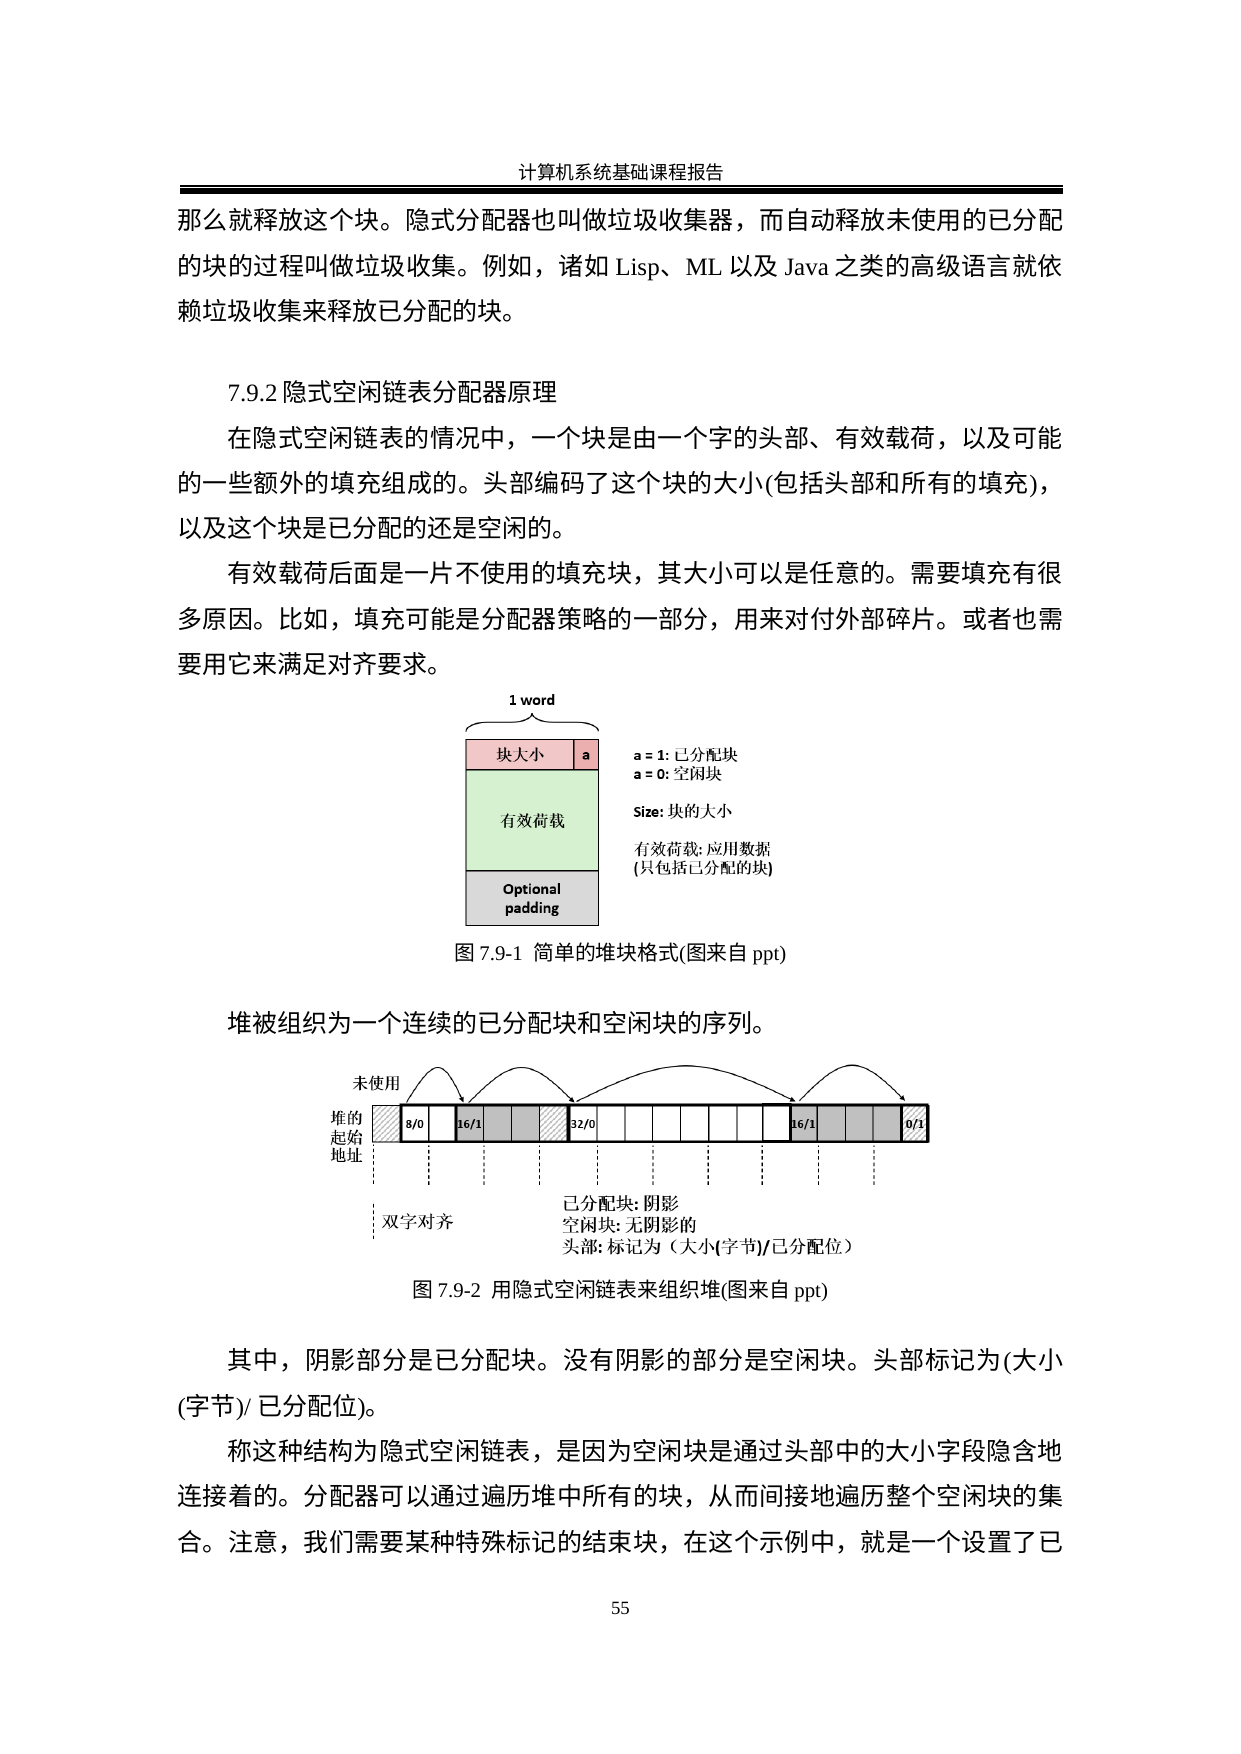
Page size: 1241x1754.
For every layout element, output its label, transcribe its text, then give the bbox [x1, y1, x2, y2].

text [177, 1431, 1063, 1558]
text 堆被组织为一个连续的已分配块和空闲块的序列。 [177, 1004, 1063, 1040]
picture [311, 1048, 930, 1266]
text 图7.9-1 简单的堆块格式(图来自ppt) [177, 936, 1063, 966]
text 其中，阴影部分是已分配块。没有阴影的部分是空闲块。头部标记为(大小(字节)/ 已分配位)。 [177, 1341, 1063, 1422]
picture [460, 689, 780, 929]
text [177, 201, 1063, 328]
text 7.9.2隐式空闲链表分配器原理 [177, 373, 1063, 409]
text 图7.9-2 用隐式空闲链表来组织堆(图来自ppt) [177, 1273, 1063, 1303]
text 有效载荷后面是一片不使用的填充块，其大小可以是任意的。需要填充有很多原因。比如，填充可能是分配器策略的一部分，用来对付外部碎片。或者也需要用它来满足对齐要求。 [177, 554, 1063, 681]
text 在隐式空闲链表的情况中，一个块是由一个字的头部、有效载荷，以及可能的一些额外的填充组成的。头部编码了这个块的大小(包括头部和所有的填充)，以及这个块是已分配的还是空闲的。 [177, 418, 1063, 545]
